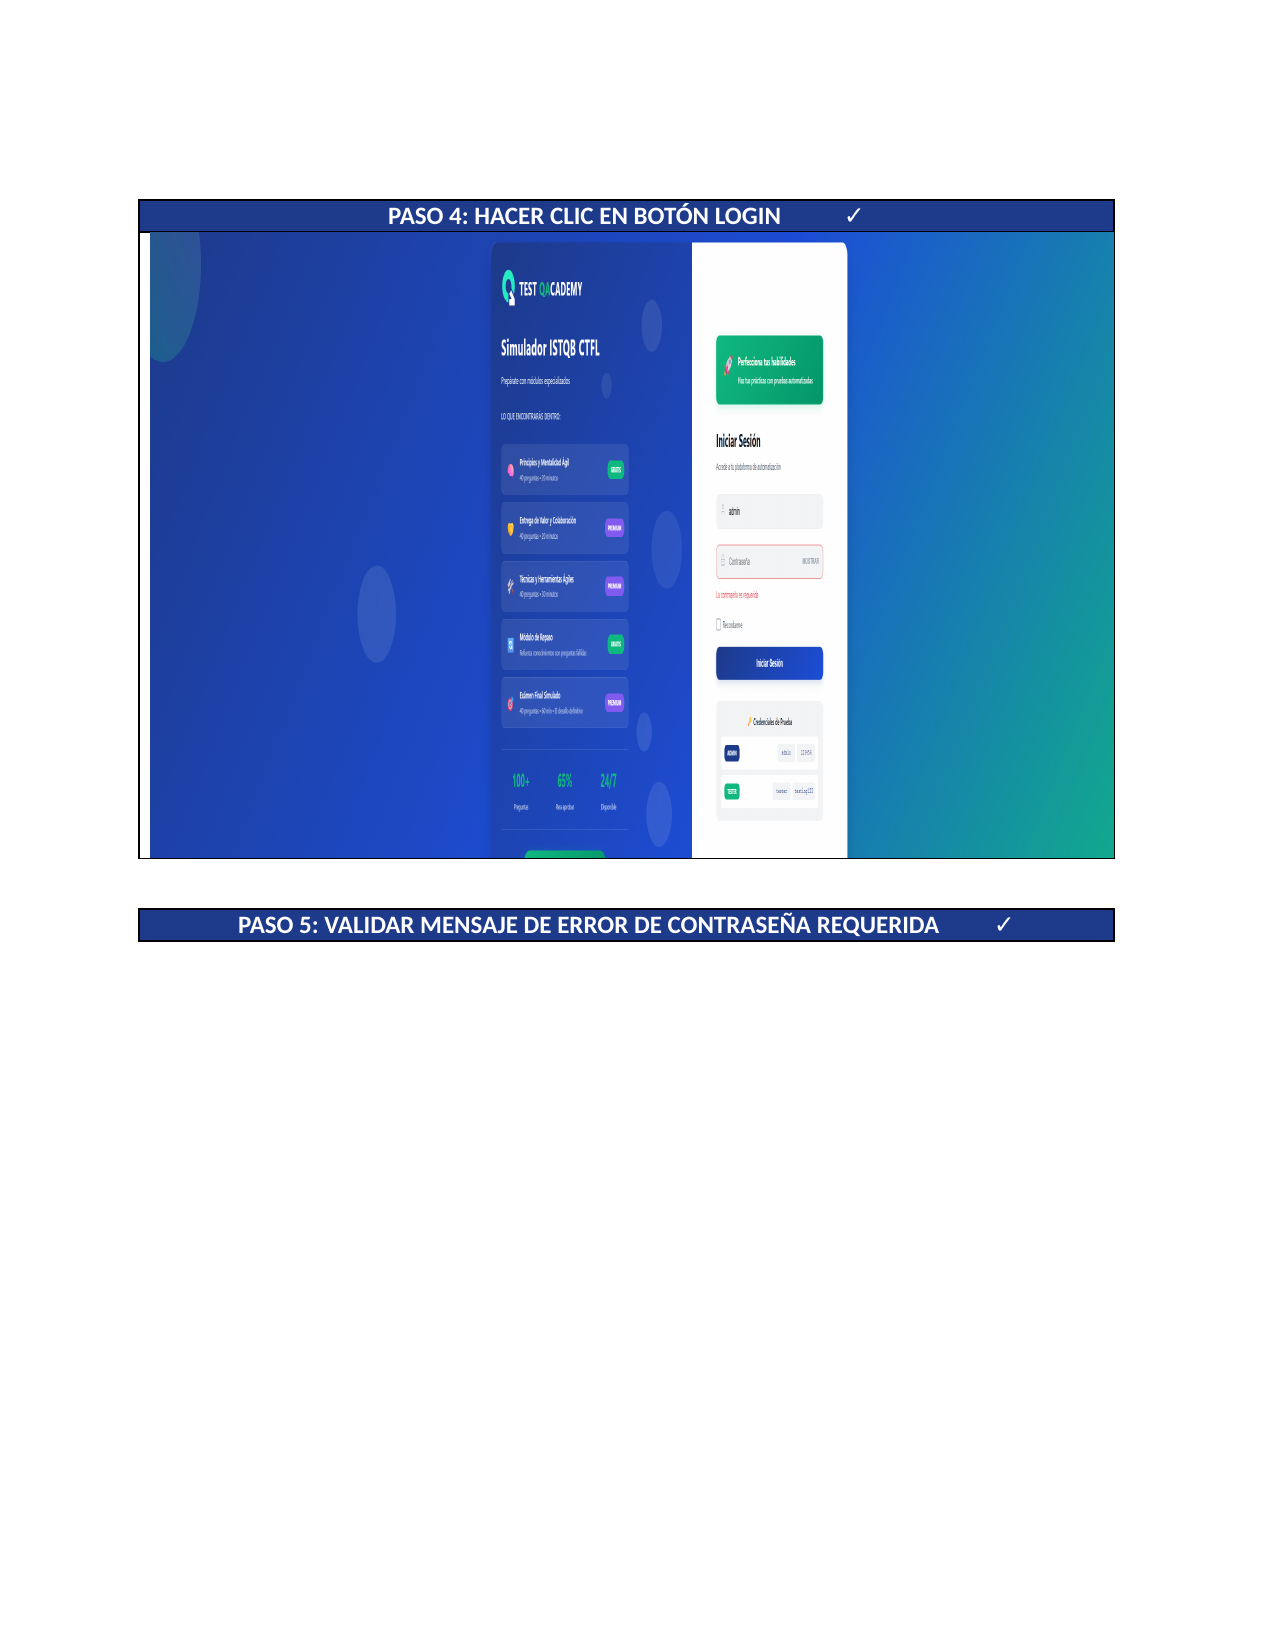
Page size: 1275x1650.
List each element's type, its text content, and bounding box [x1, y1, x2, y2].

table_header PASO 5: VALIDAR MENSAJE DE ERROR DE CONTRASEÑA REQUERIDA ✓ [140, 925, 1113, 959]
picture [150, 242, 1114, 867]
table_header PASO 4: HACER CLIC EN BOTÓN LOGIN ✓ [140, 207, 1113, 241]
table_cell [140, 242, 150, 867]
